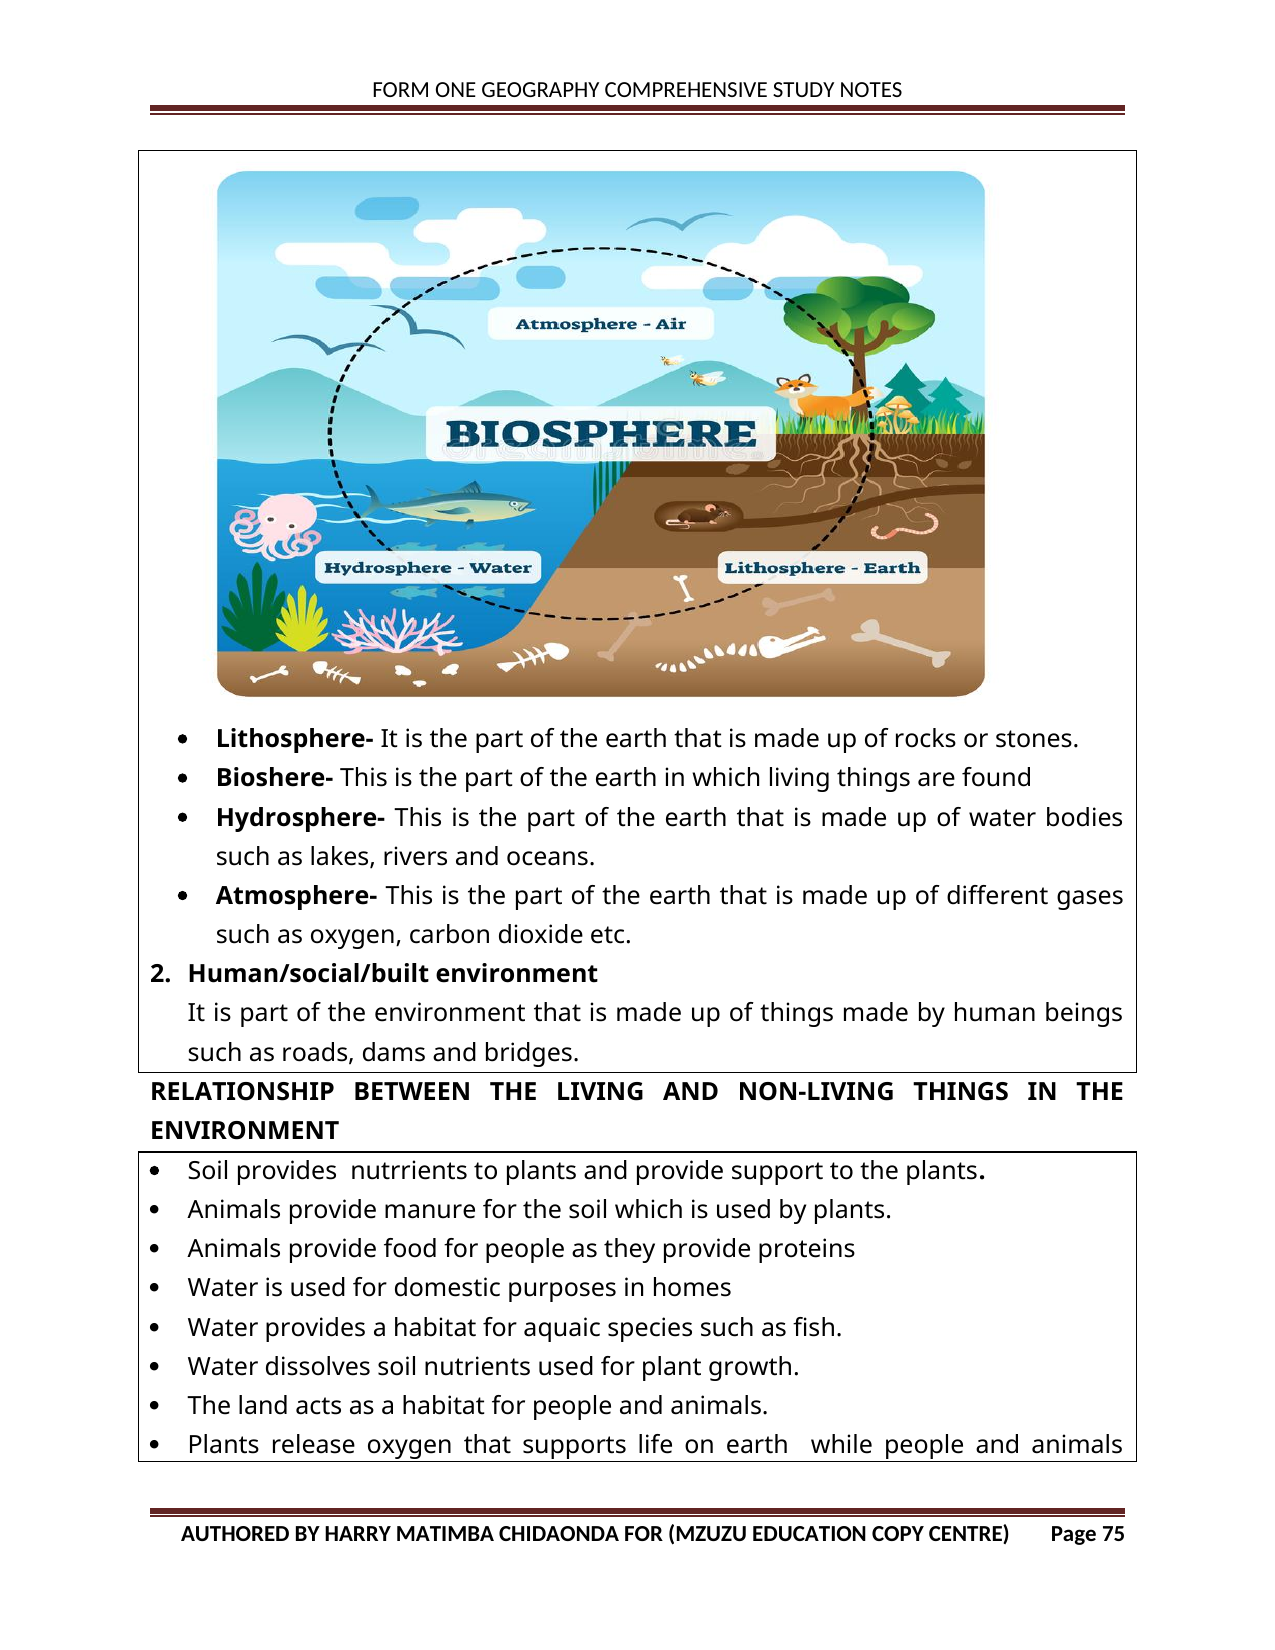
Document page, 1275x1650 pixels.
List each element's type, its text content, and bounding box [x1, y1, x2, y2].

text RELATIONSHIP BETWEEN THE LIVING AND NON-LIVING THINGS IN THE ENVIRONMENT [150, 1073, 1125, 1146]
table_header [139, 1153, 1136, 1461]
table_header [139, 151, 1136, 1072]
picture [187, 151, 1016, 717]
